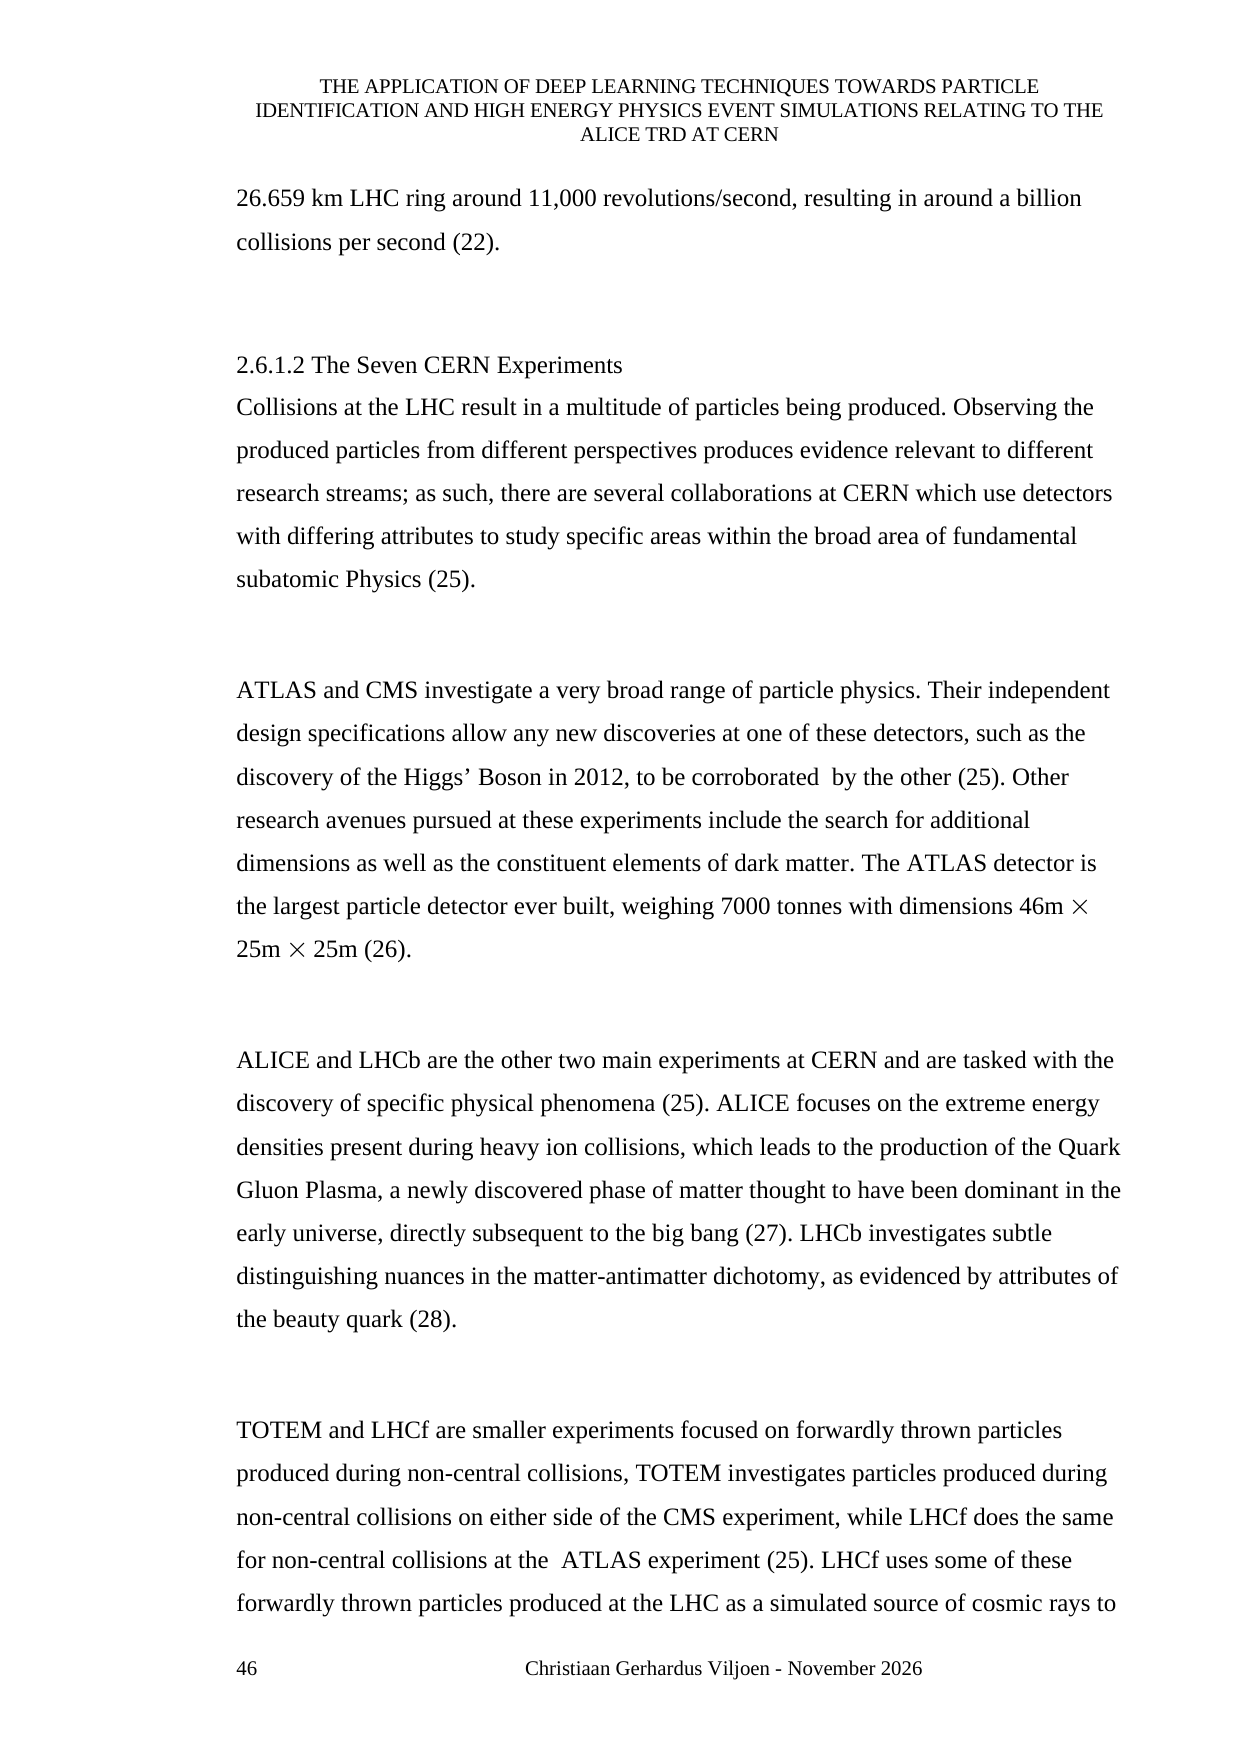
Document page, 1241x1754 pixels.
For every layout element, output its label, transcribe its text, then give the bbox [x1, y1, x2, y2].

text Collisions at the LHC result in a multitude of particles being produced. Observing the produced particles from different perspectives produces evidence relevant to different research streams; as such, there are several collaborations at CERN which use detectors with differing attributes to study specific areas within the broad area of fundamental subatomic Physics . [236, 392, 1122, 593]
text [236, 1415, 1122, 1617]
text ALICE and LHCb are the other two main experiments at CERN and are tasked with the discovery of specific physical phenomena . ALICE focuses on the extreme energy densities present during heavy ion collisions, which leads to the production of the Quark Gluon Plasma, a newly discovered phase of matter thought to have been dominant in the early universe, directly subsequent to the big bang . LHCb investigates subtle distinguishing nuances in the matter-antimatter dichotomy, as evidenced by attributes of the beauty quark . [236, 1045, 1122, 1333]
subtitle The Seven CERN Experiments [236, 350, 1122, 379]
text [236, 183, 1122, 255]
text ATLAS and CMS investigate a very broad range of particle physics. Their independent design specifications allow any new discoveries at one of these detectors, such as the discovery of the Higgs’ Boson in 2012, to be corroborated by the other . Other research avenues pursued at these experiments include the search for additional dimensions as well as the constituent elements of dark matter. The ATLAS detector is the largest particle detector ever built, weighing 7000 tonnes with dimensions 46m 25m 25m . [236, 675, 1122, 963]
